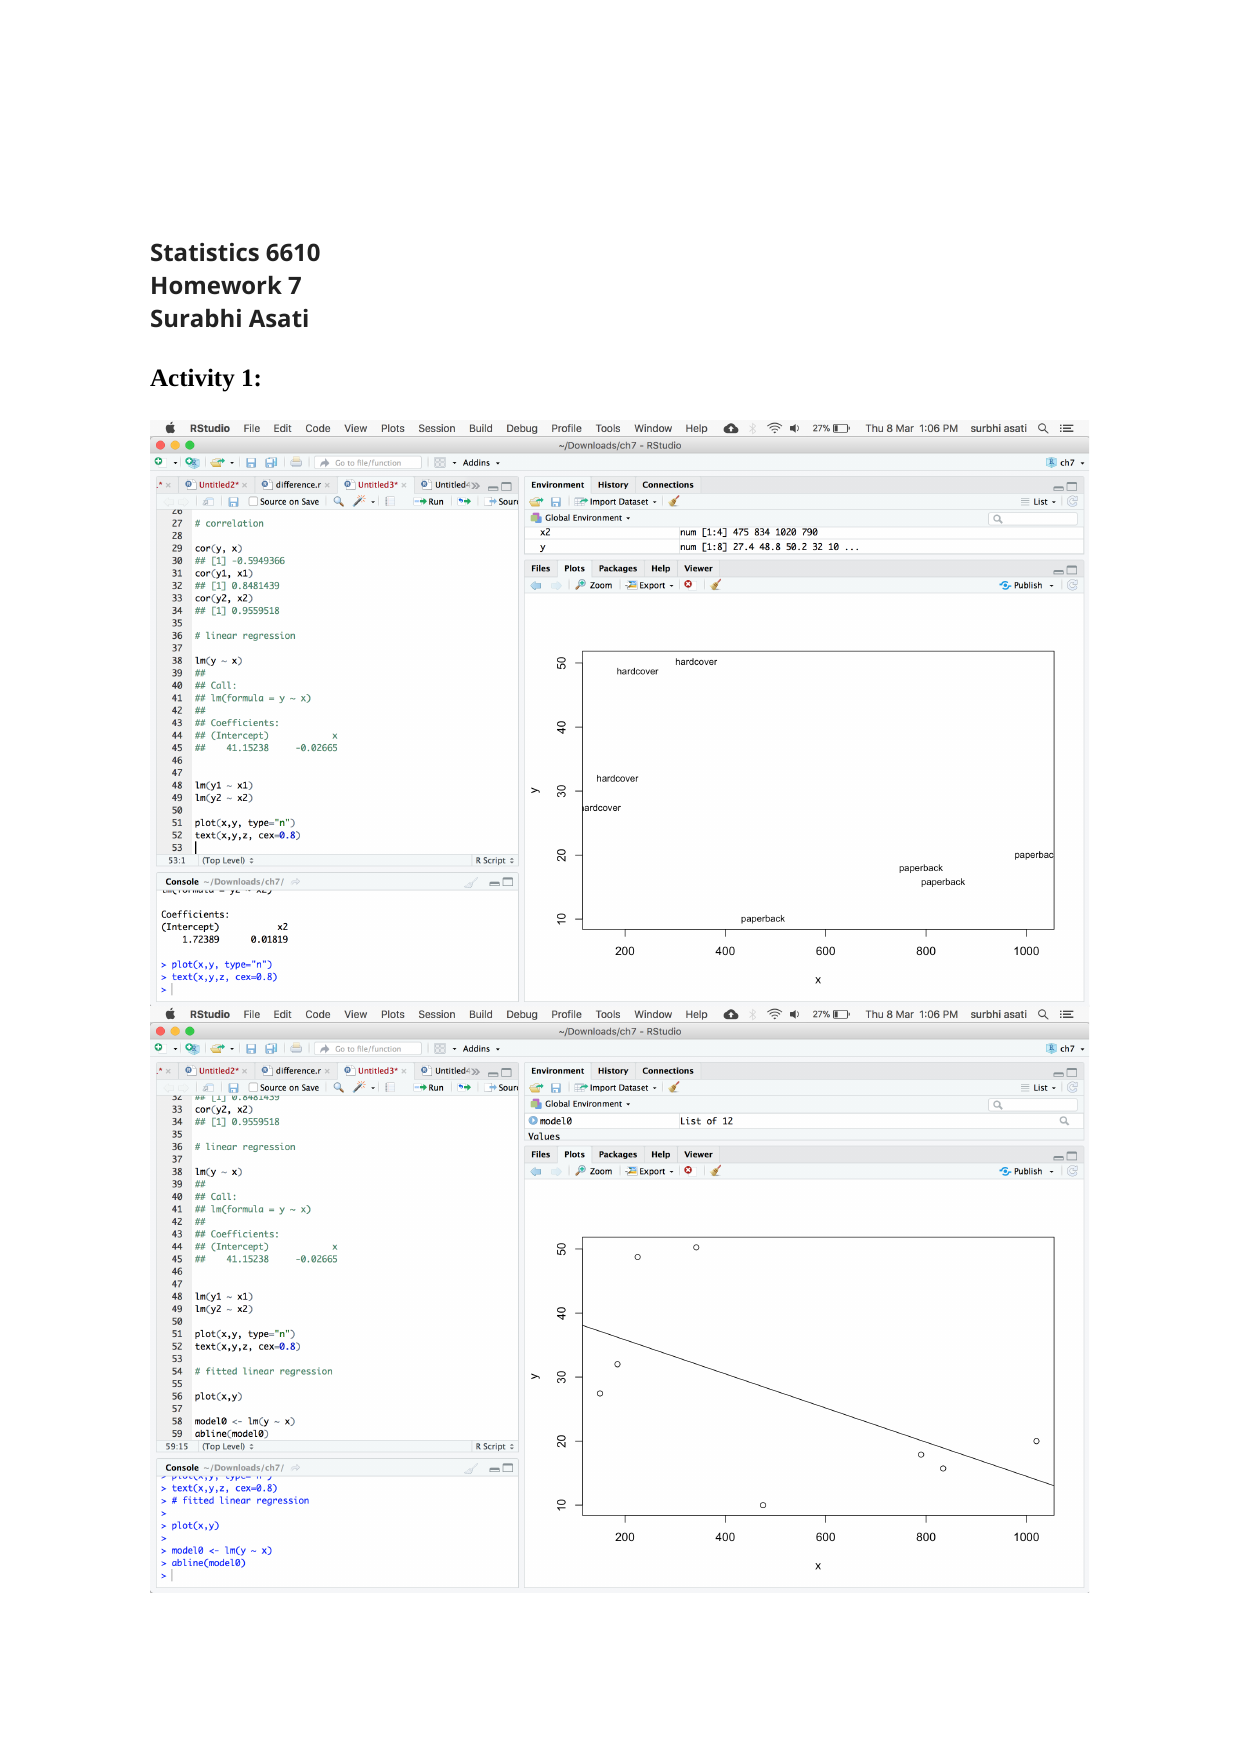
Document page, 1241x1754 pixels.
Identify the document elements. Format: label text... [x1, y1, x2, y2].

text Homework 7 [150, 269, 1090, 301]
text Activity 1: [150, 363, 1090, 392]
text Statistics 6610 [150, 236, 1090, 269]
text Surabhi Asati [150, 301, 1090, 334]
picture [150, 420, 1090, 1593]
